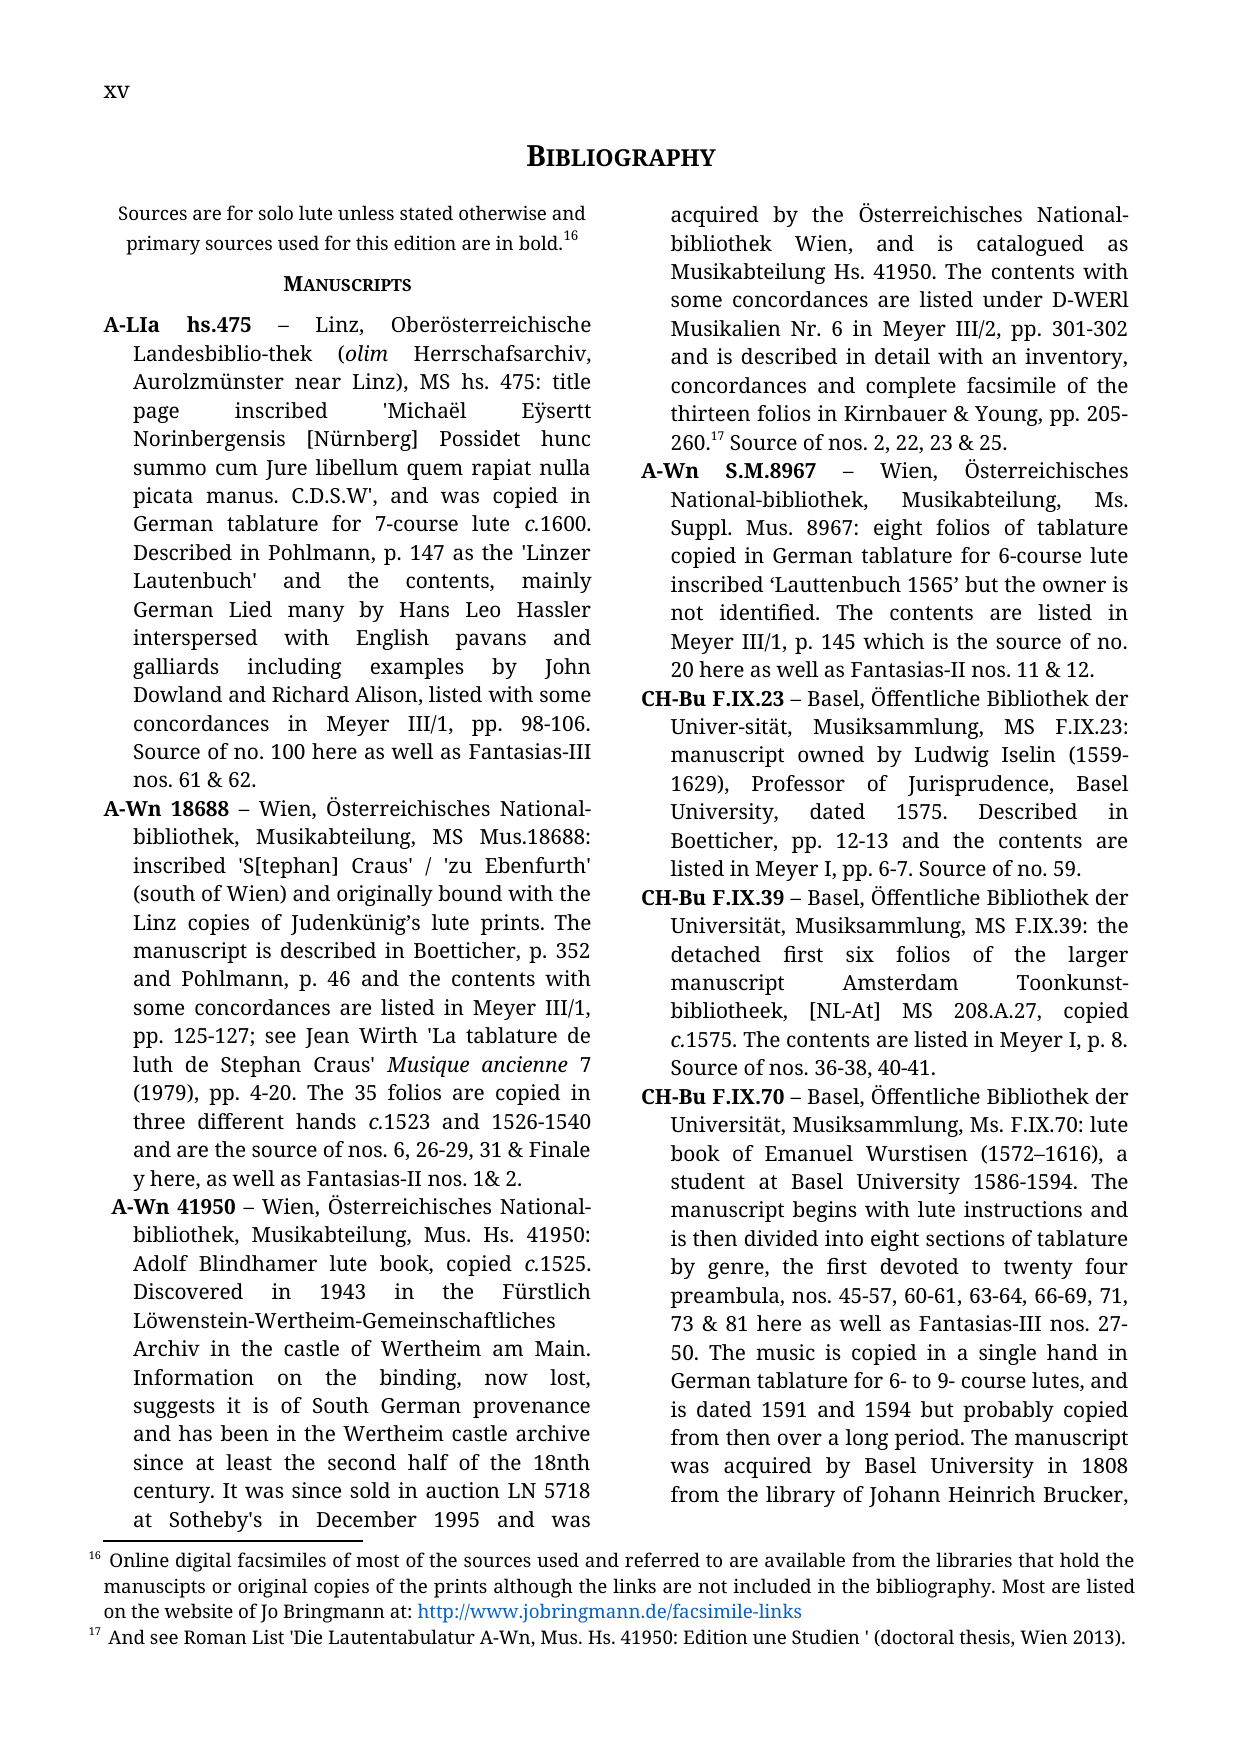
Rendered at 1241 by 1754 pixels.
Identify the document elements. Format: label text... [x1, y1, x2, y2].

text A-Wn 41950 – Wien, Österreichisches National-bibliothek, Musikabteilung, Mus. Hs. 41950: Adolf Blindhamer lute book, copied c.1525. Discovered in 1943 in the Fürstlich Löwenstein-Wertheim-Gemeinschaftliches Archiv in the castle of Wertheim am Main. Information on the binding, now lost, suggests it is of South German provenance and has been in the Wertheim castle archive since at least the second half of the 18nth century. It was since sold in auction LN 5718 at Sotheby's in December 1995 and was acquired by the Österreichisches National-bibliothek Wien, and is catalogued as Musikabteilung Hs. 41950. The contents with some concordances are listed under D-WERl Musikalien Nr. 6 in Meyer III/2, pp. 301-302 and is described in detail with an inventory, concordances and complete facsimile of the thirteen folios in Kirnbauer & Young, pp. 205-260. Source of nos. 2, 22, 23 & 25. [641, 200, 1129, 456]
text A-Wn 41950 – Wien, Österreichisches National-bibliothek, Musikabteilung, Mus. Hs. 41950: Adolf Blindhamer lute book, copied c.1525. Discovered in 1943 in the Fürstlich Löwenstein-Wertheim-Gemeinschaftliches Archiv in the castle of Wertheim am Main. Information on the binding, now lost, suggests it is of South German provenance and has been in the Wertheim castle archive since at least the second half of the 18nth century. It was since sold in auction LN 5718 at Sotheby's in December 1995 and was acquired by the Österreichisches National-bibliothek Wien, and is catalogued as Musikabteilung Hs. 41950. The contents with some concordances are listed under D-WERl Musikalien Nr. 6 in Meyer III/2, pp. 301-302 and is described in detail with an inventory, concordances and complete facsimile of the thirteen folios in Kirnbauer & Young, pp. 205-260. Source of nos. 2, 22, 23 & 25. [103, 1192, 591, 1533]
text CH-Bu F.IX.23 – Basel, Öffentliche Bibliothek der Univer-sität, Musiksammlung, MS F.IX.23: manuscript owned by Ludwig Iselin (1559-1629), Professor of Jurisprudence, Basel University, dated 1575. Described in Boetticher, pp. 12-13 and the contents are listed in Meyer I, pp. 6-7. Source of no. 59. [641, 684, 1129, 883]
text Manuscripts [103, 269, 591, 298]
text A-Wn S.M.8967 – Wien, Österreichisches National-bibliothek, Musikabteilung, Ms. Suppl. Mus. 8967: eight folios of tablature copied in German tablature for 6-course lute inscribed ‘Lauttenbuch 1565’ but the owner is not identified. The contents are listed in Meyer III/1, p. 145 which is the source of no. 20 here as well as Fantasias-II nos. 11 & 12. [641, 456, 1129, 684]
text A-LIa hs.475 – Linz, Oberösterreichische Landesbiblio-thek (olim Herrschafsarchiv, Aurolzmünster near Linz), MS hs. 475: title page inscribed 'Michaël Eÿsertt Norinbergensis [Nürnberg] Possidet hunc summo cum Jure libellum quem rapiat nulla picata manus. C.D.S.W', and was copied in German tablature for 7-course lute c.1600. Described in Pohlmann, p. 147 as the 'Linzer Lautenbuch' and the contents, mainly German Lied many by Hans Leo Hassler interspersed with English pavans and galliards including examples by John Dowland and Richard Alison, listed with some concordances in Meyer III/1, pp. 98-106. Source of no. 100 here as well as Fantasias-III nos. 61 & 62. [103, 311, 591, 794]
text Bibliography [103, 136, 1138, 175]
text CH-Bu F.IX.39 – Basel, Öffentliche Bibliothek der Universität, Musiksammlung, MS F.IX.39: the detached first six folios of the larger manuscript Amsterdam Toonkunst-bibliotheek, [NL-At] MS 208.A.27, copied c.1575. The contents are listed in Meyer I, p. 8. Source of nos. 36-38, 40-41. [641, 883, 1129, 1082]
text A-Wn 18688 – Wien, Österreichisches National-bibliothek, Musikabteilung, MS Mus.18688: inscribed 'S[tephan] Craus' / 'zu Ebenfurth' (south of Wien) and originally bound with the Linz copies of Judenkünig’s lute prints. The manuscript is described in Boetticher, p. 352 and Pohlmann, p. 46 and the contents with some concordances are listed in Meyer III/1, pp. 125-127; see Jean Wirth 'La tablature de luth de Stephan Craus' Musique ancienne 7 (1979), pp. 4-20. The 35 folios are copied in three different hands c.1523 and 1526-1540 and are the source of nos. 6, 26-29, 31 & Finale y here, as well as Fantasias-II nos. 1& 2. [103, 794, 591, 1192]
text Sources are for solo lute unless stated otherwise and primary sources used for this edition are in bold. [103, 200, 601, 257]
